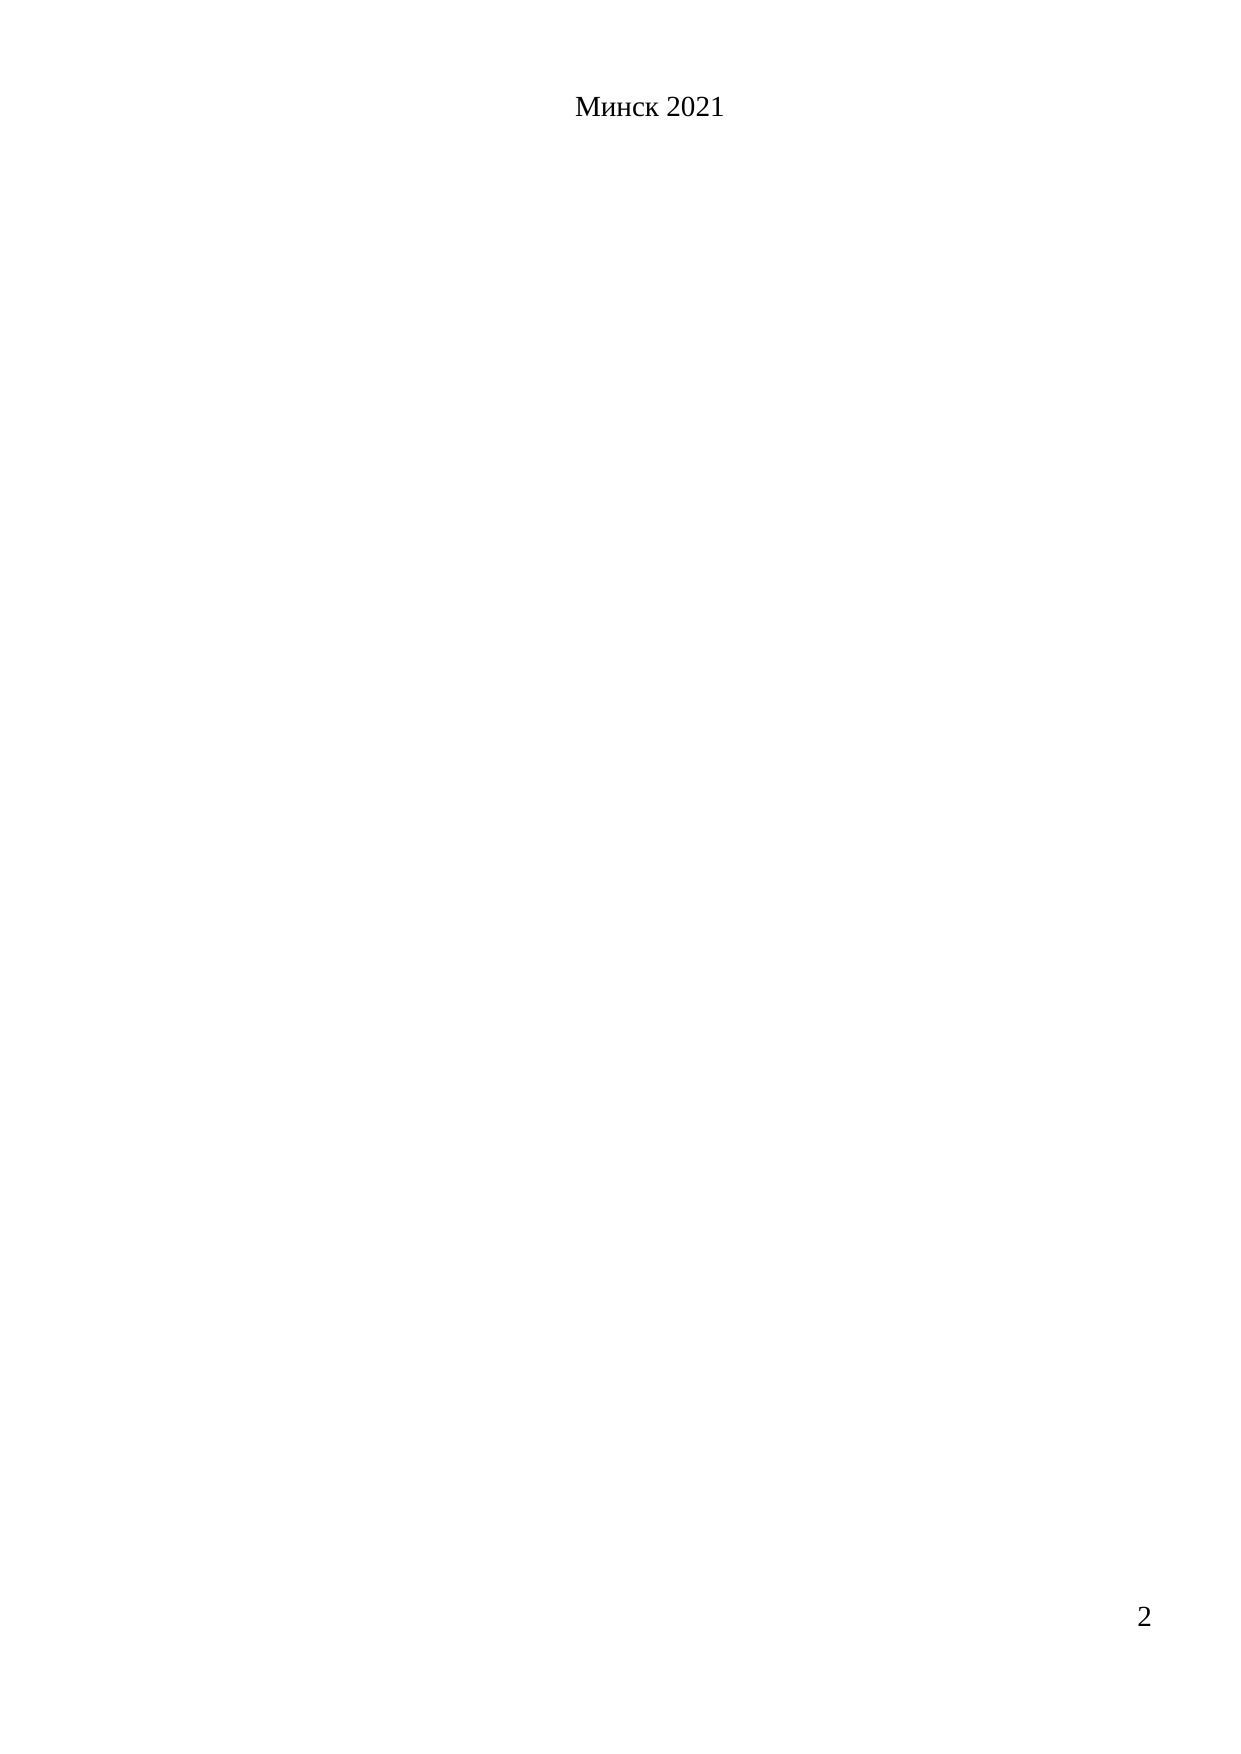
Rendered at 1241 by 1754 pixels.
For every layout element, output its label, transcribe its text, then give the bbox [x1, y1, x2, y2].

text Минск 2021 [148, 89, 1152, 122]
